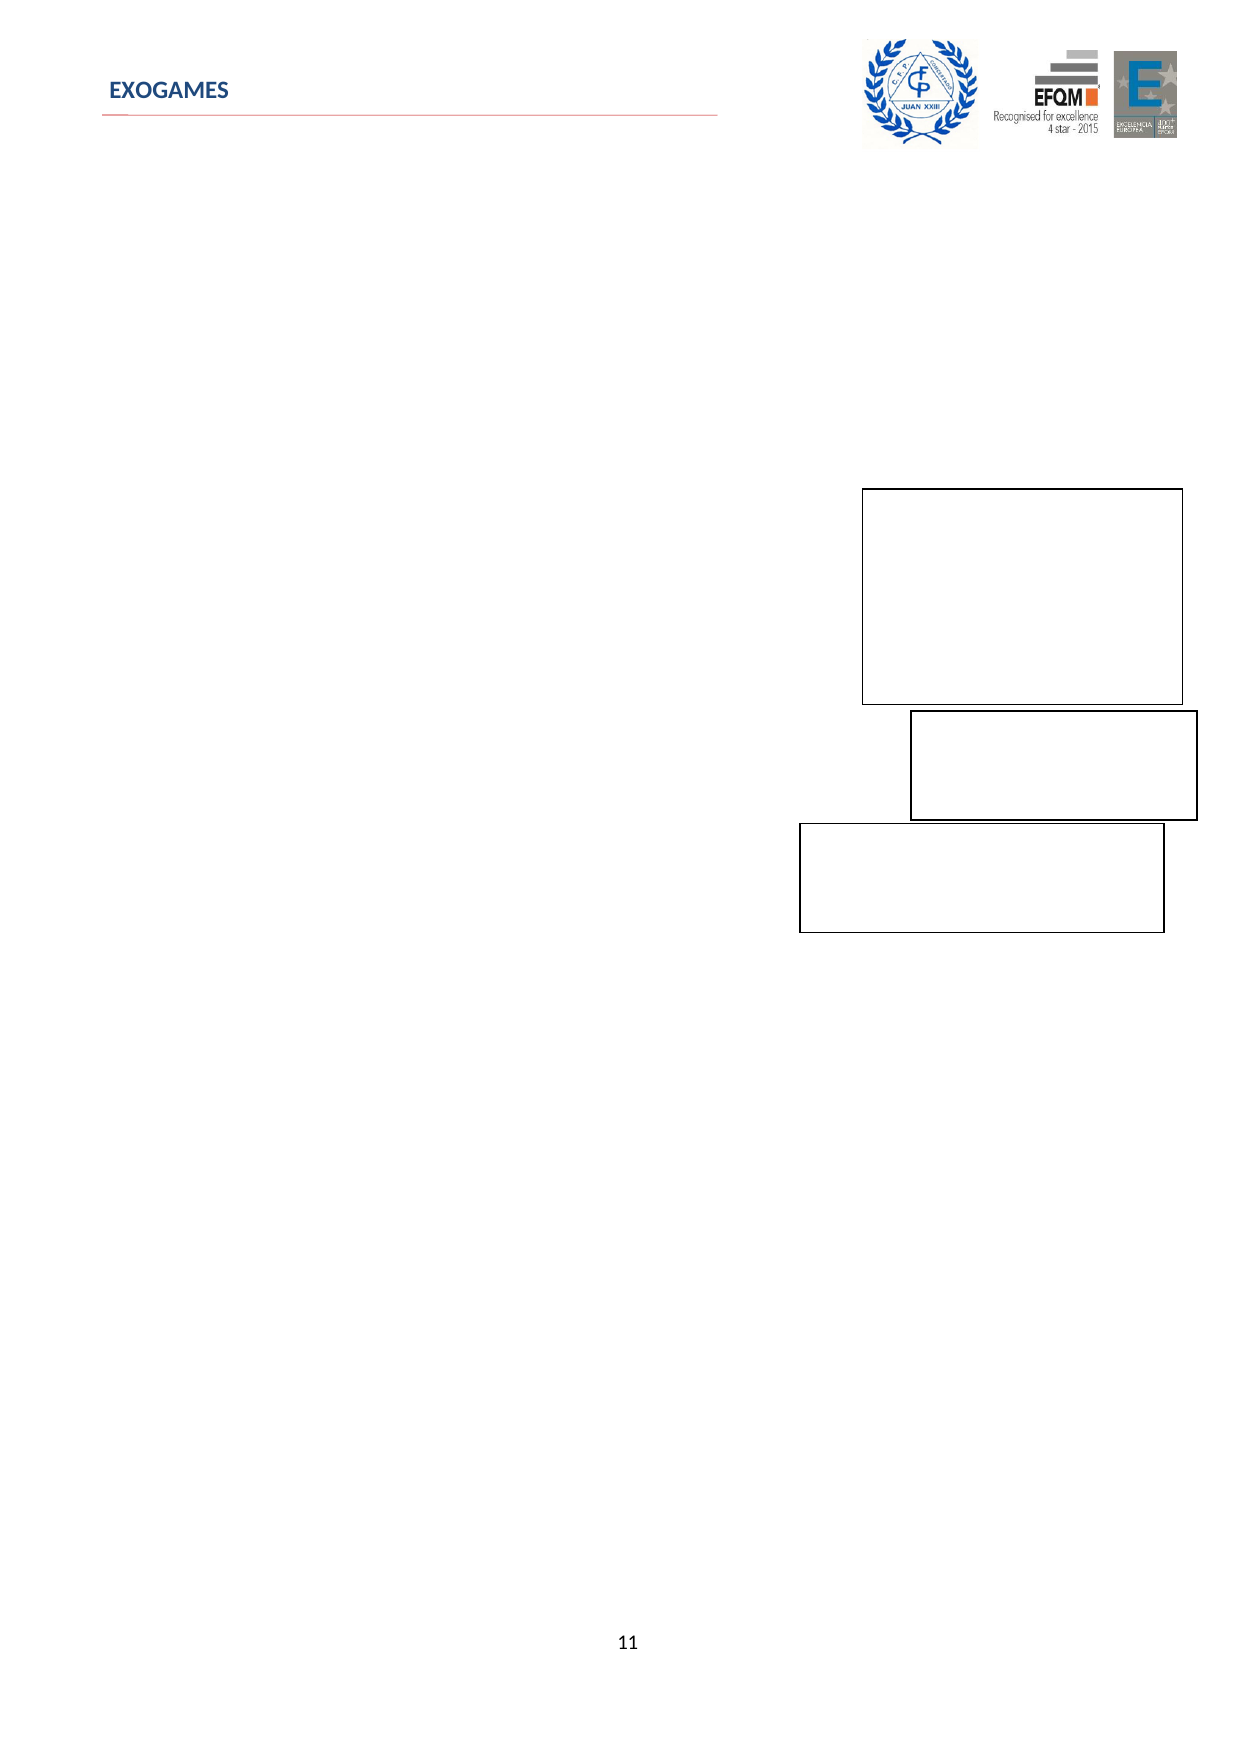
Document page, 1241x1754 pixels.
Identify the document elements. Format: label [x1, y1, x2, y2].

picture [1113, 51, 1177, 138]
picture [862, 39, 980, 152]
